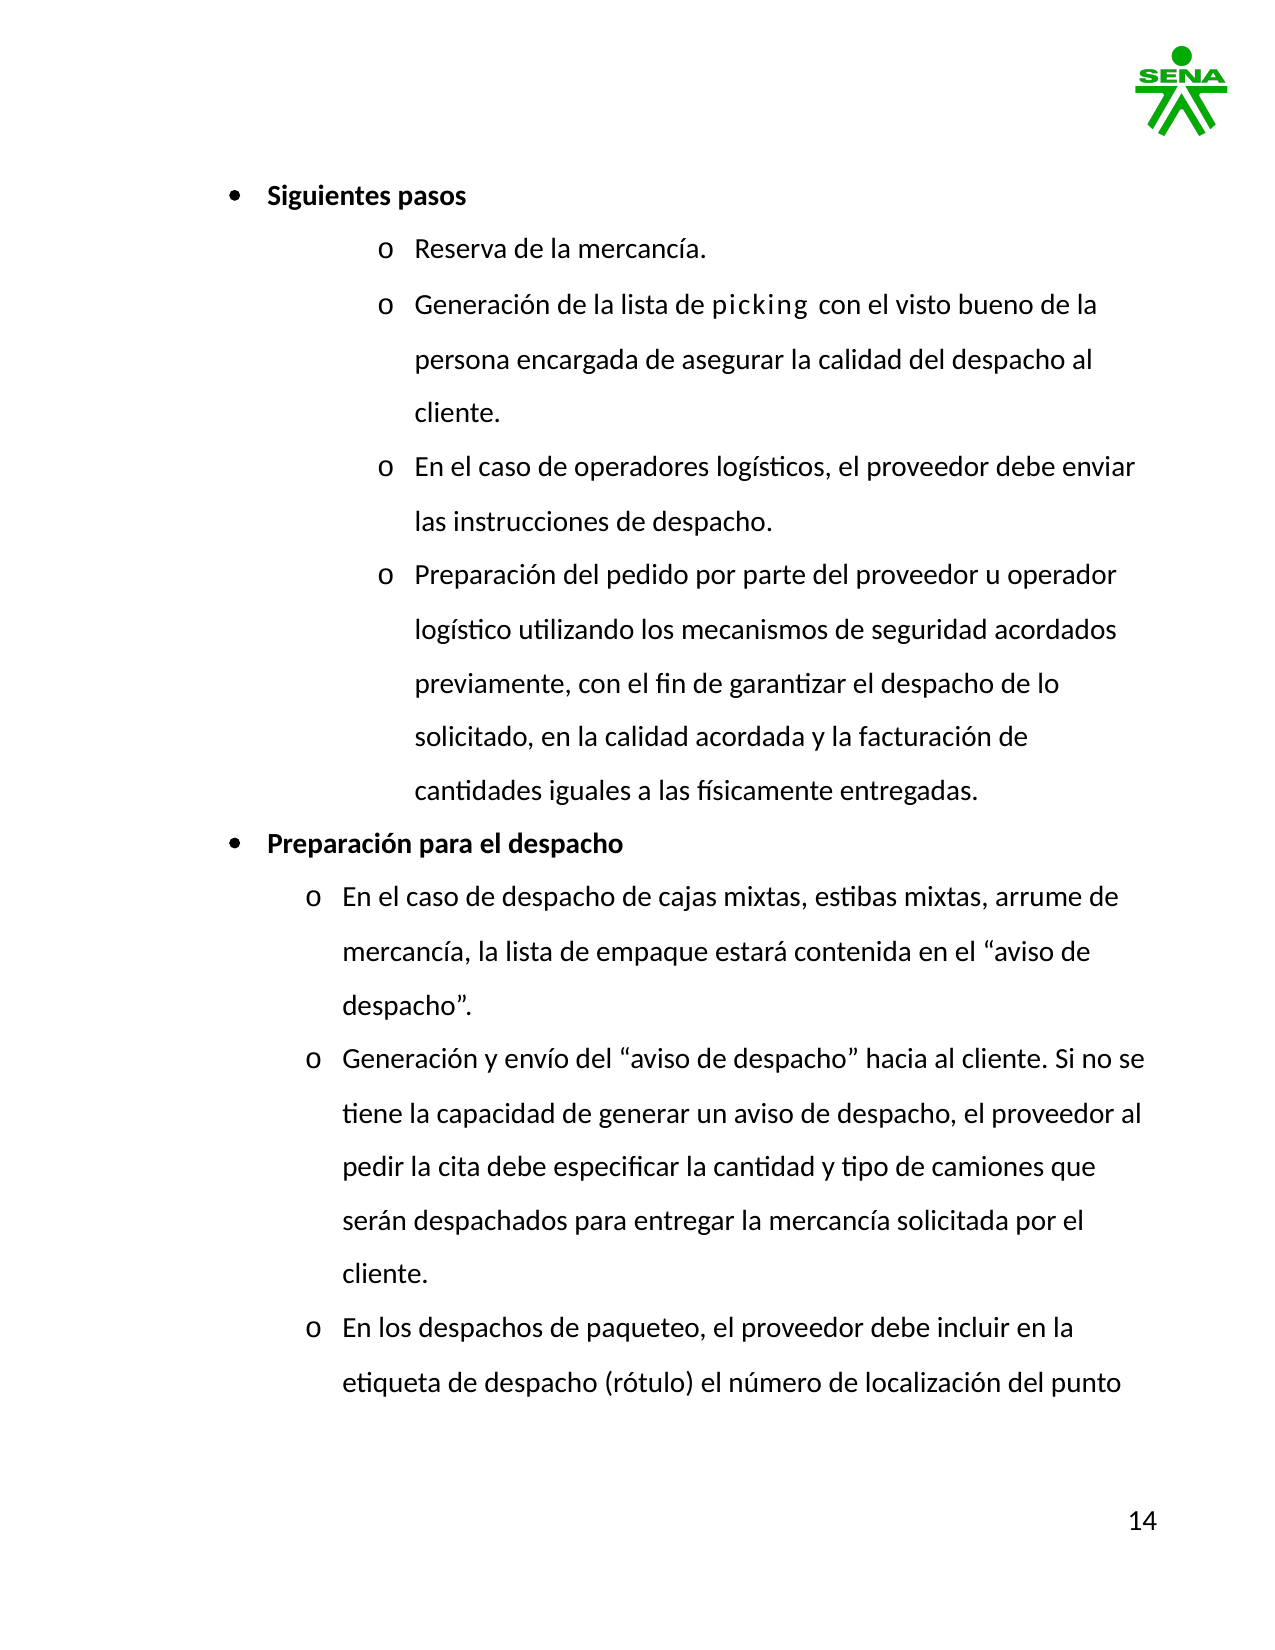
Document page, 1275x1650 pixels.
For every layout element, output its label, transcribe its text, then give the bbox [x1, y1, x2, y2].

list Preparación del pedido por parte del proveedor u operador logístico utilizando los mecanismos de seguridad acordados previamente, con el fin de garantizar el despacho de lo solicitado, en la calidad acordada y la facturación de cantidades iguales a las físicamente entregadas. [377, 556, 1157, 807]
list Siguientes pasos [229, 177, 1157, 213]
list En el caso de operadores logísticos, el proveedor debe enviar las instrucciones de despacho. [377, 448, 1157, 538]
list Generación y envío del “aviso de despacho” hacia al cliente. Si no se tiene la capacidad de generar un aviso de despacho, el proveedor al pedir la cita debe especificar la cantidad y tipo de camiones que serán despachados para entregar la mercancía solicitada por el cliente. [304, 1040, 1157, 1291]
picture [1135, 46, 1228, 136]
list En el caso de despacho de cajas mixtas, estibas mixtas, arrume de mercancía, la lista de empaque estará contenida en el “aviso de despacho”. [304, 878, 1157, 1022]
list Preparación para el despacho [229, 825, 1157, 861]
list Generación de la lista de picking con el visto bueno de la persona encargada de asegurar la calidad del despacho al cliente. [377, 286, 1157, 430]
list Reserva de la mercancía. [377, 231, 1157, 268]
